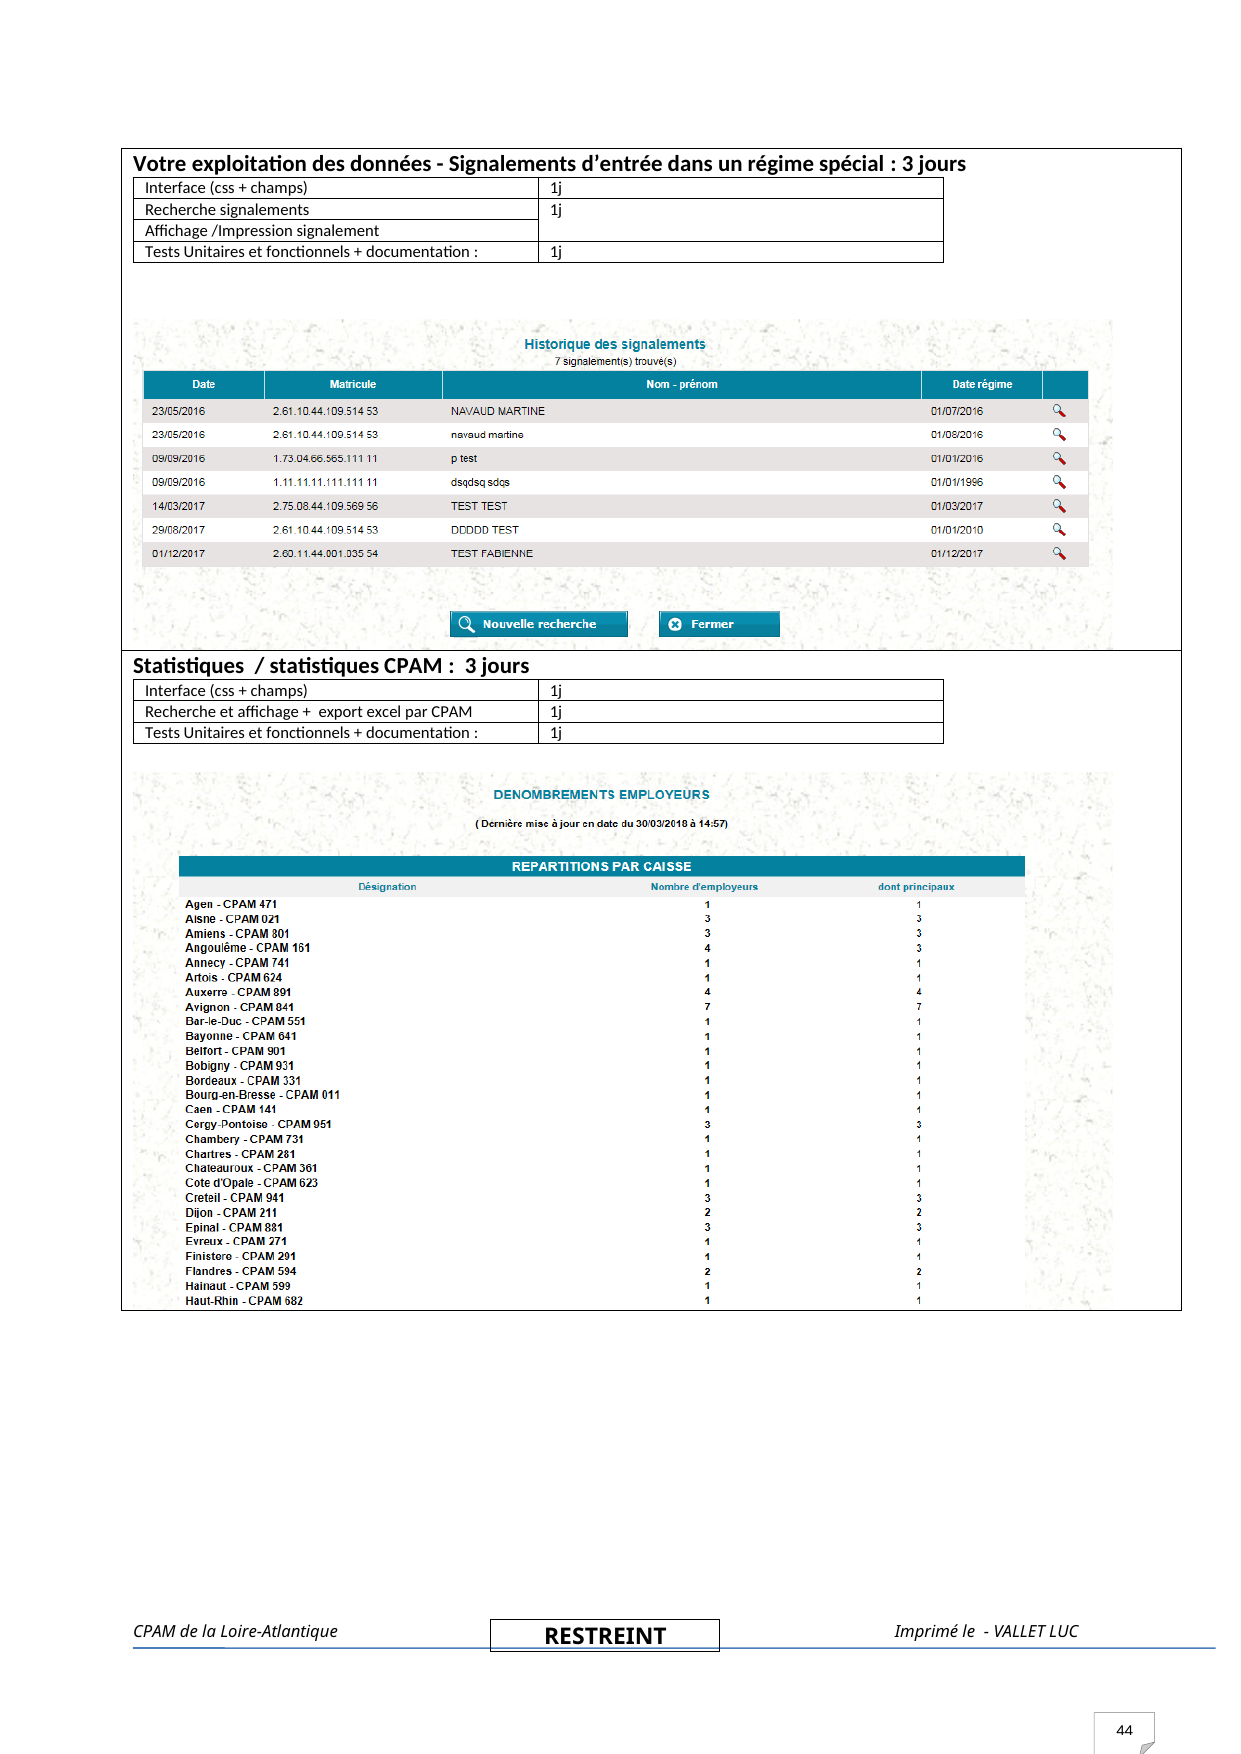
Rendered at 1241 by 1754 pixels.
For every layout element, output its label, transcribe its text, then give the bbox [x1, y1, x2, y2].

picture [132, 319, 1113, 650]
table_cell Statistiques / statistiques CPAM : 3 jours [122, 651, 1181, 1309]
table_header Votre exploitation des données - Signalements d’entrée dans un régime spécial : 3 jours [122, 149, 1181, 650]
picture [132, 772, 1113, 1310]
